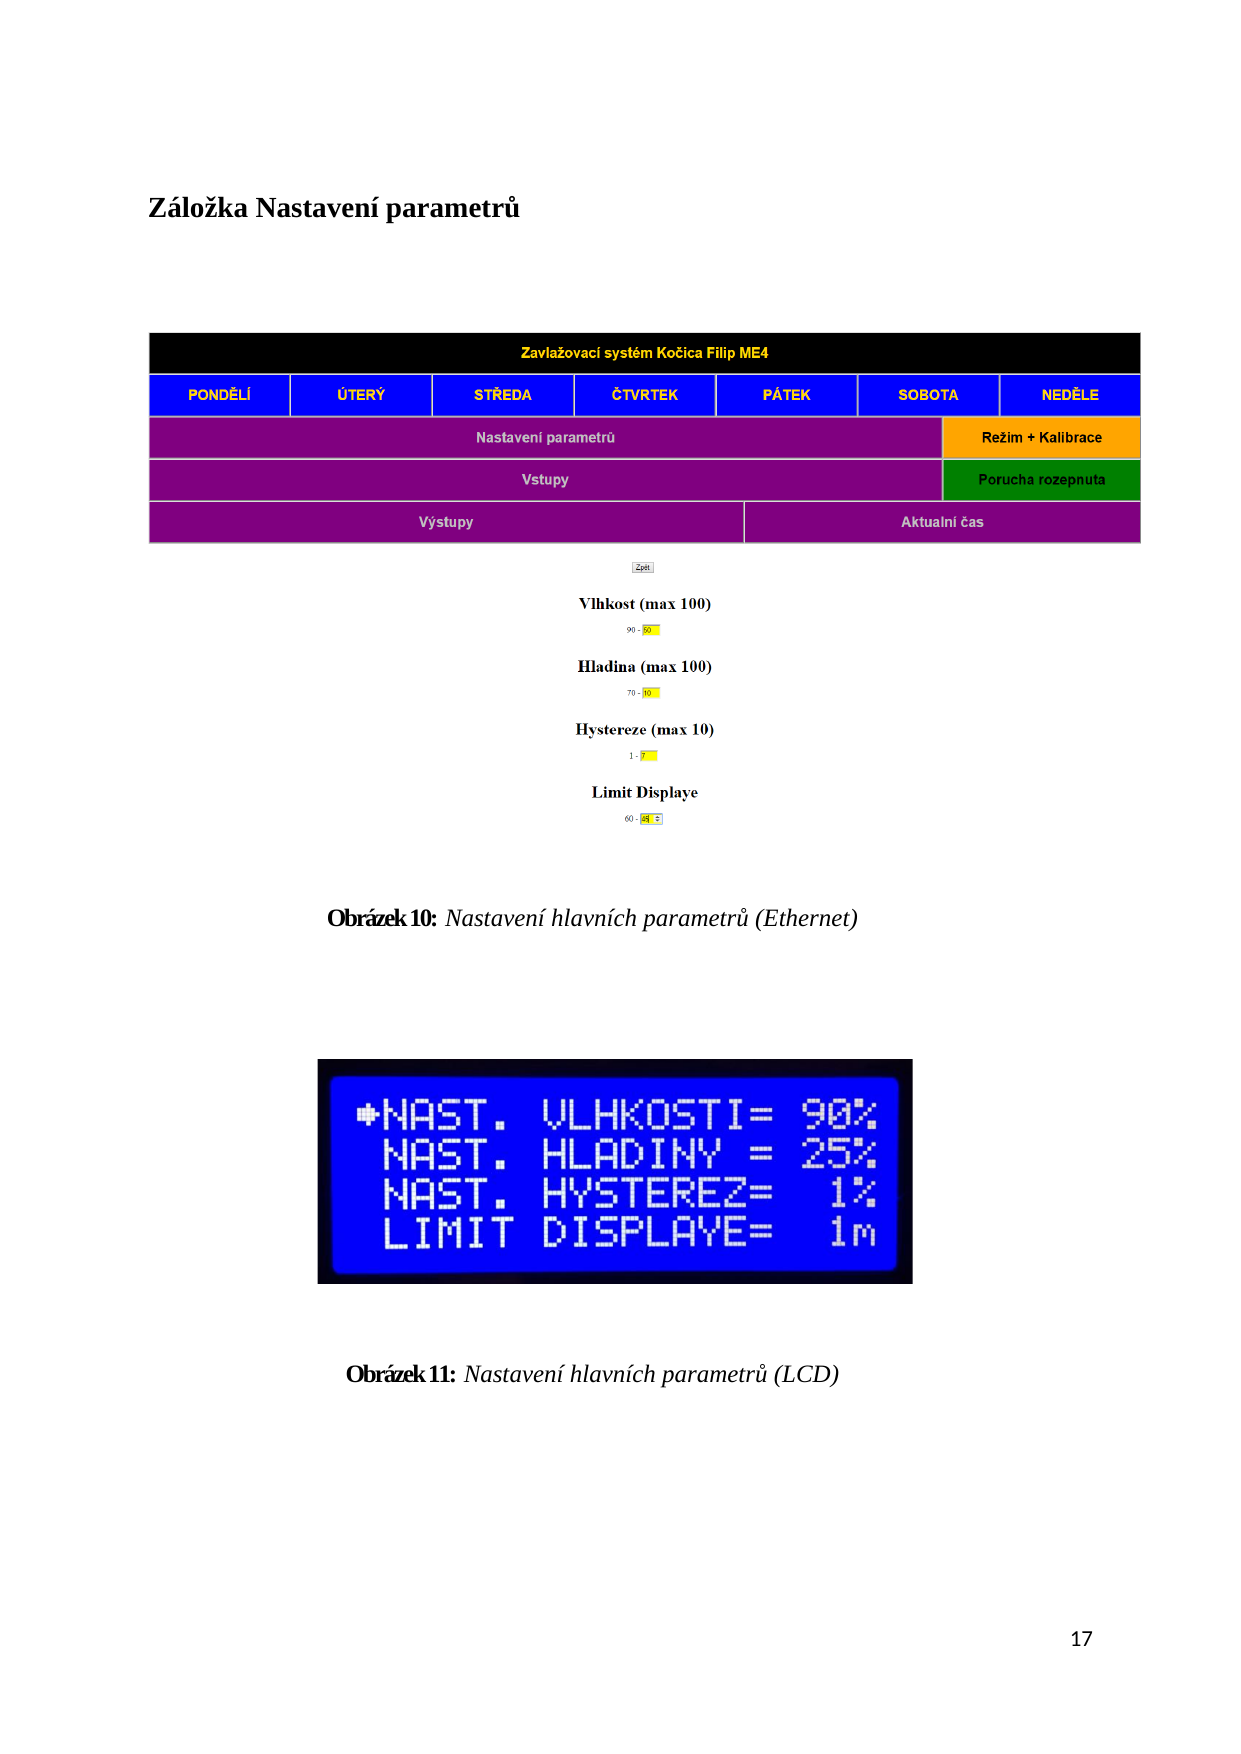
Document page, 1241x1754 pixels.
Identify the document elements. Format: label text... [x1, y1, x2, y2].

text Nastavení hlavních parametrů (LCD) [148, 1359, 1093, 1388]
subtitle Záložka Nastavení parametrů [148, 190, 1093, 224]
picture [147, 331, 1142, 828]
text Nastavení hlavních parametrů (Ethernet) [148, 903, 1093, 932]
picture [317, 1059, 913, 1284]
